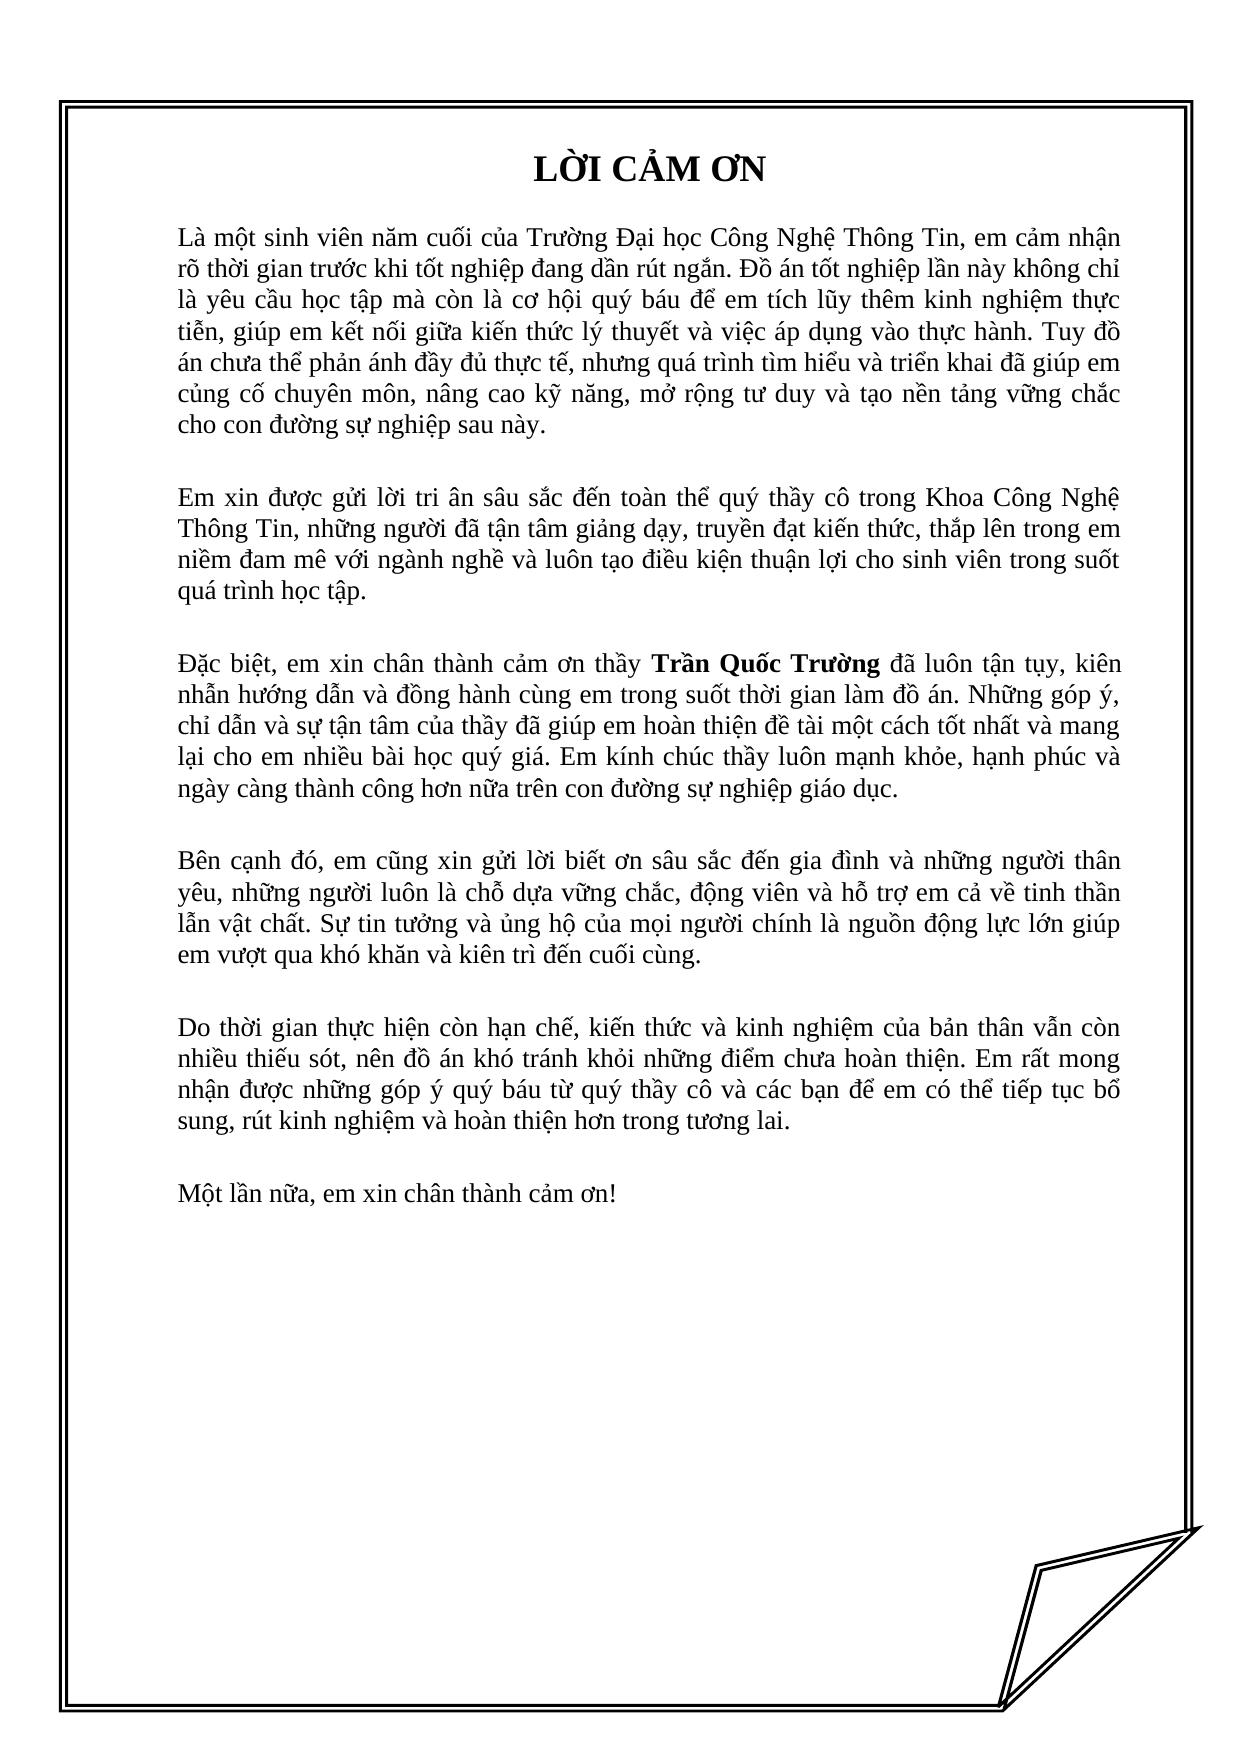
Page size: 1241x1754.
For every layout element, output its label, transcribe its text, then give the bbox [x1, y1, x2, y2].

text Em xin được gửi lời tri ân sâu sắc đến toàn thể quý thầy cô trong Khoa Công Nghệ Thông Tin, những người đã tận tâm giảng dạy, truyền đạt kiến thức, thắp lên trong em niềm đam mê với ngành nghề và luôn tạo điều kiện thuận lợi cho sinh viên trong suốt quá trình học tập. [177, 481, 1122, 605]
text Do thời gian thực hiện còn hạn chế, kiến thức và kinh nghiệm của bản thân vẫn còn nhiều thiếu sót, nên đồ án khó tránh khỏi những điểm chưa hoàn thiện. Em rất mong nhận được những góp ý quý báu từ quý thầy cô và các bạn để em có thể tiếp tục bổ sung, rút kinh nghiệm và hoàn thiện hơn trong tương lai. [177, 1011, 1122, 1135]
text Đặc biệt, em xin chân thành cảm ơn thầy Trần Quốc Trường đã luôn tận tụy, kiên nhẫn hướng dẫn và đồng hành cùng em trong suốt thời gian làm đồ án. Những góp ý, chỉ dẫn và sự tận tâm của thầy đã giúp em hoàn thiện đề tài một cách tốt nhất và mang lại cho em nhiều bài học quý giá. Em kính chúc thầy luôn mạnh khỏe, hạnh phúc và ngày càng thành công hơn nữa trên con đường sự nghiệp giáo dục. [177, 647, 1122, 803]
text Là một sinh viên năm cuối của Trường Đại học Công Nghệ Thông Tin, em cảm nhận rõ thời gian trước khi tốt nghiệp đang dần rút ngắn. Đồ án tốt nghiệp lần này không chỉ là yêu cầu học tập mà còn là cơ hội quý báu để em tích lũy thêm kinh nghiệm thực tiễn, giúp em kết nối giữa kiến thức lý thuyết và việc áp dụng vào thực hành. Tuy đồ án chưa thể phản ánh đầy đủ thực tế, nhưng quá trình tìm hiểu và triển khai đã giúp em củng cố chuyên môn, nâng cao kỹ năng, mở rộng tư duy và tạo nền tảng vững chắc cho con đường sự nghiệp sau này. [177, 221, 1122, 439]
text LỜI CẢM ƠN [177, 147, 1122, 190]
text Bên cạnh đó, em cũng xin gửi lời biết ơn sâu sắc đến gia đình và những người thân yêu, những người luôn là chỗ dựa vững chắc, động viên và hỗ trợ em cả về tinh thần lẫn vật chất. Sự tin tưởng và ủng hộ của mọi người chính là nguồn động lực lớn giúp em vượt qua khó khăn và kiên trì đến cuối cùng. [177, 844, 1122, 969]
text Một lần nữa, em xin chân thành cảm ơn! [177, 1177, 1122, 1208]
